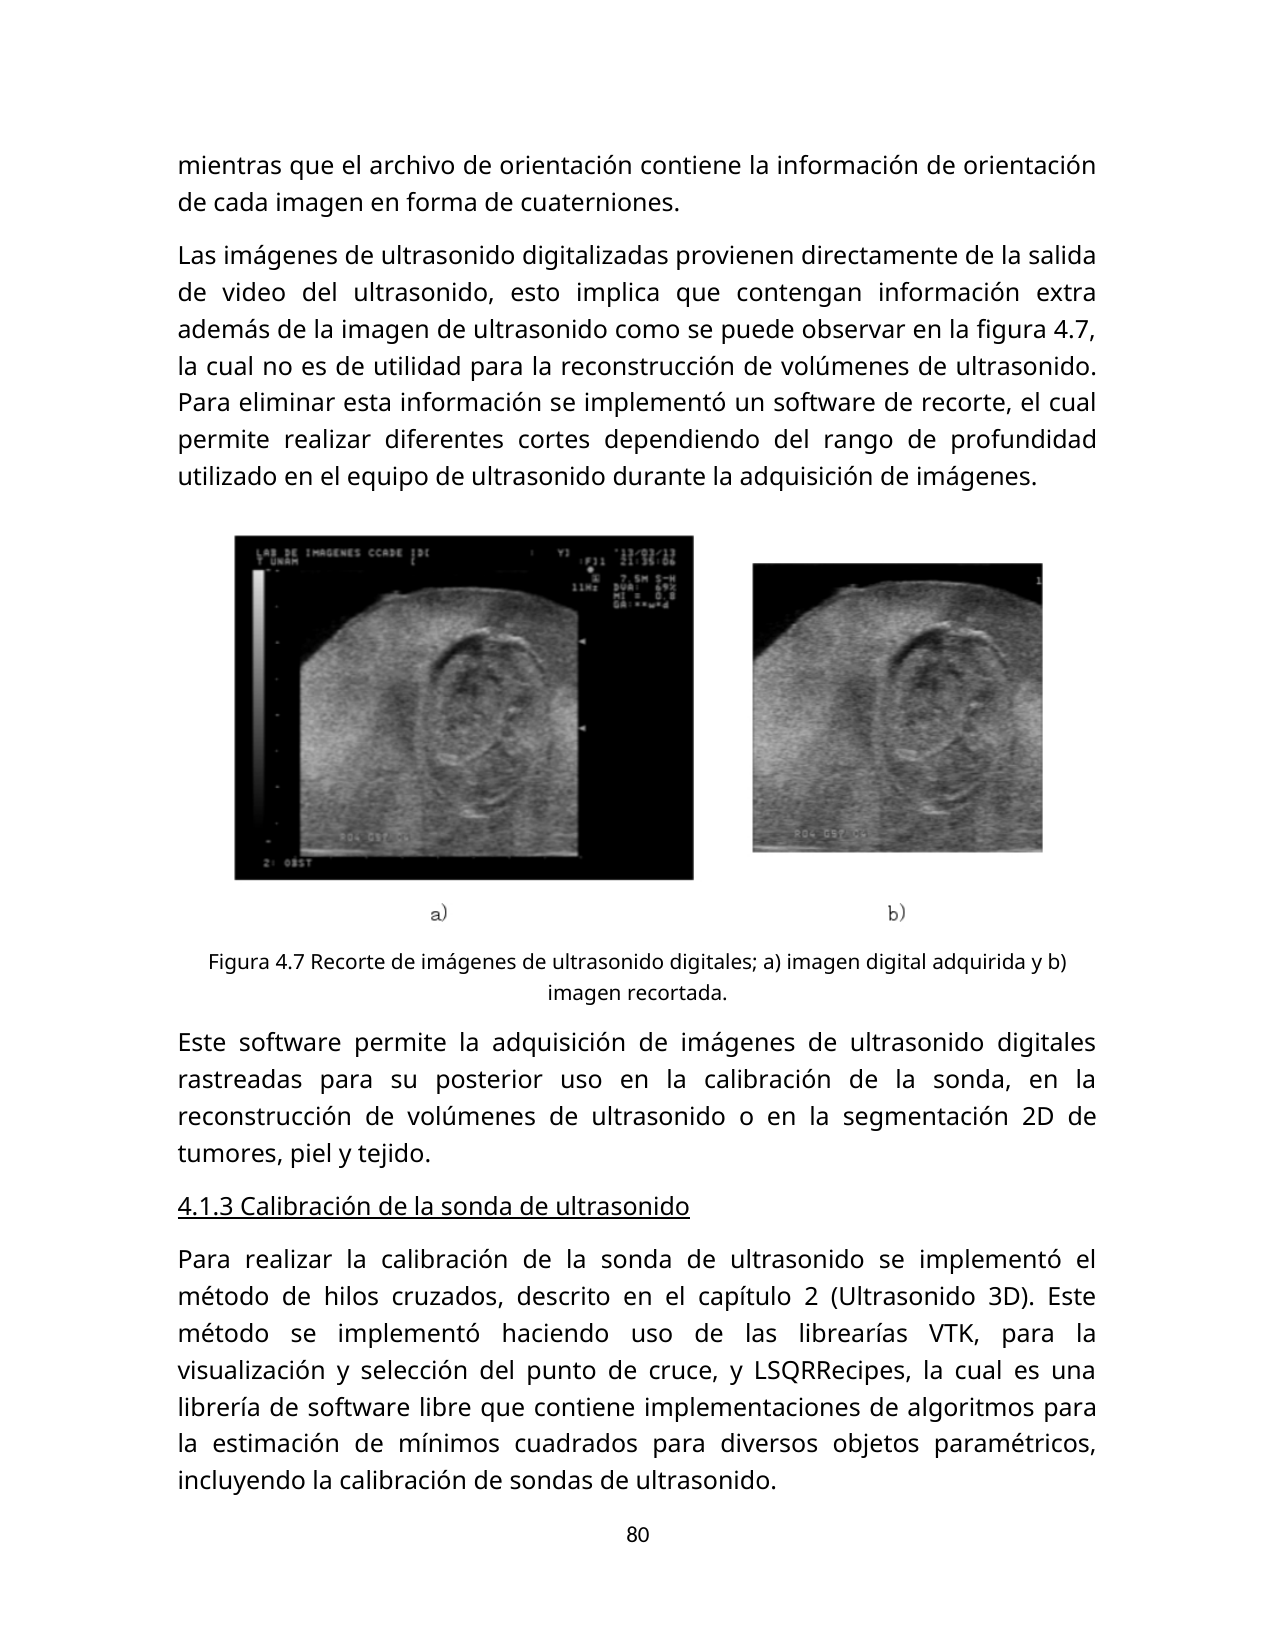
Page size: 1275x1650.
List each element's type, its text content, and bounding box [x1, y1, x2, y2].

text 4.1.3 Calibración de la sonda de ultrasonido [177, 1189, 1098, 1223]
text Este software permite la adquisición de imágenes de ultrasonido digitales rastreadas para su posterior uso en la calibración de la sonda, en la reconstrucción de volúmenes de ultrasonido o en la segmentación 2D de tumores, piel y tejido. [177, 1025, 1098, 1169]
text Figura 4.7 Recorte de imágenes de ultrasonido digitales; a) imagen digital adquirida y b) imagen recortada. [177, 947, 1098, 1006]
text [177, 148, 1098, 218]
text Las imágenes de ultrasonido digitalizadas provienen directamente de la salida de video del ultrasonido, esto implica que contengan información extra además de la imagen de ultrasonido como se puede observar en la figura 4.7, la cual no es de utilidad para la reconstrucción de volúmenes de ultrasonido. Para eliminar esta información se implementó un software de recorte, el cual permite realizar diferentes cortes dependiendo del rango de profundidad utilizado en el equipo de ultrasonido durante la adquisición de imágenes. [177, 238, 1098, 492]
text Para realizar la calibración de la sonda de ultrasonido se implementó el método de hilos cruzados, descrito en el capítulo 2 (Ultrasonido 3D). Este método se implementó haciendo uso de las librearías VTK, para la visualización y selección del punto de cruce, y LSQRRecipes, la cual es una librería de software libre que contiene implementaciones de algoritmos para la estimación de mínimos cuadrados para diversos objetos paramétricos, incluyendo la calibración de sondas de ultrasonido. [177, 1242, 1098, 1497]
picture [177, 511, 1098, 929]
